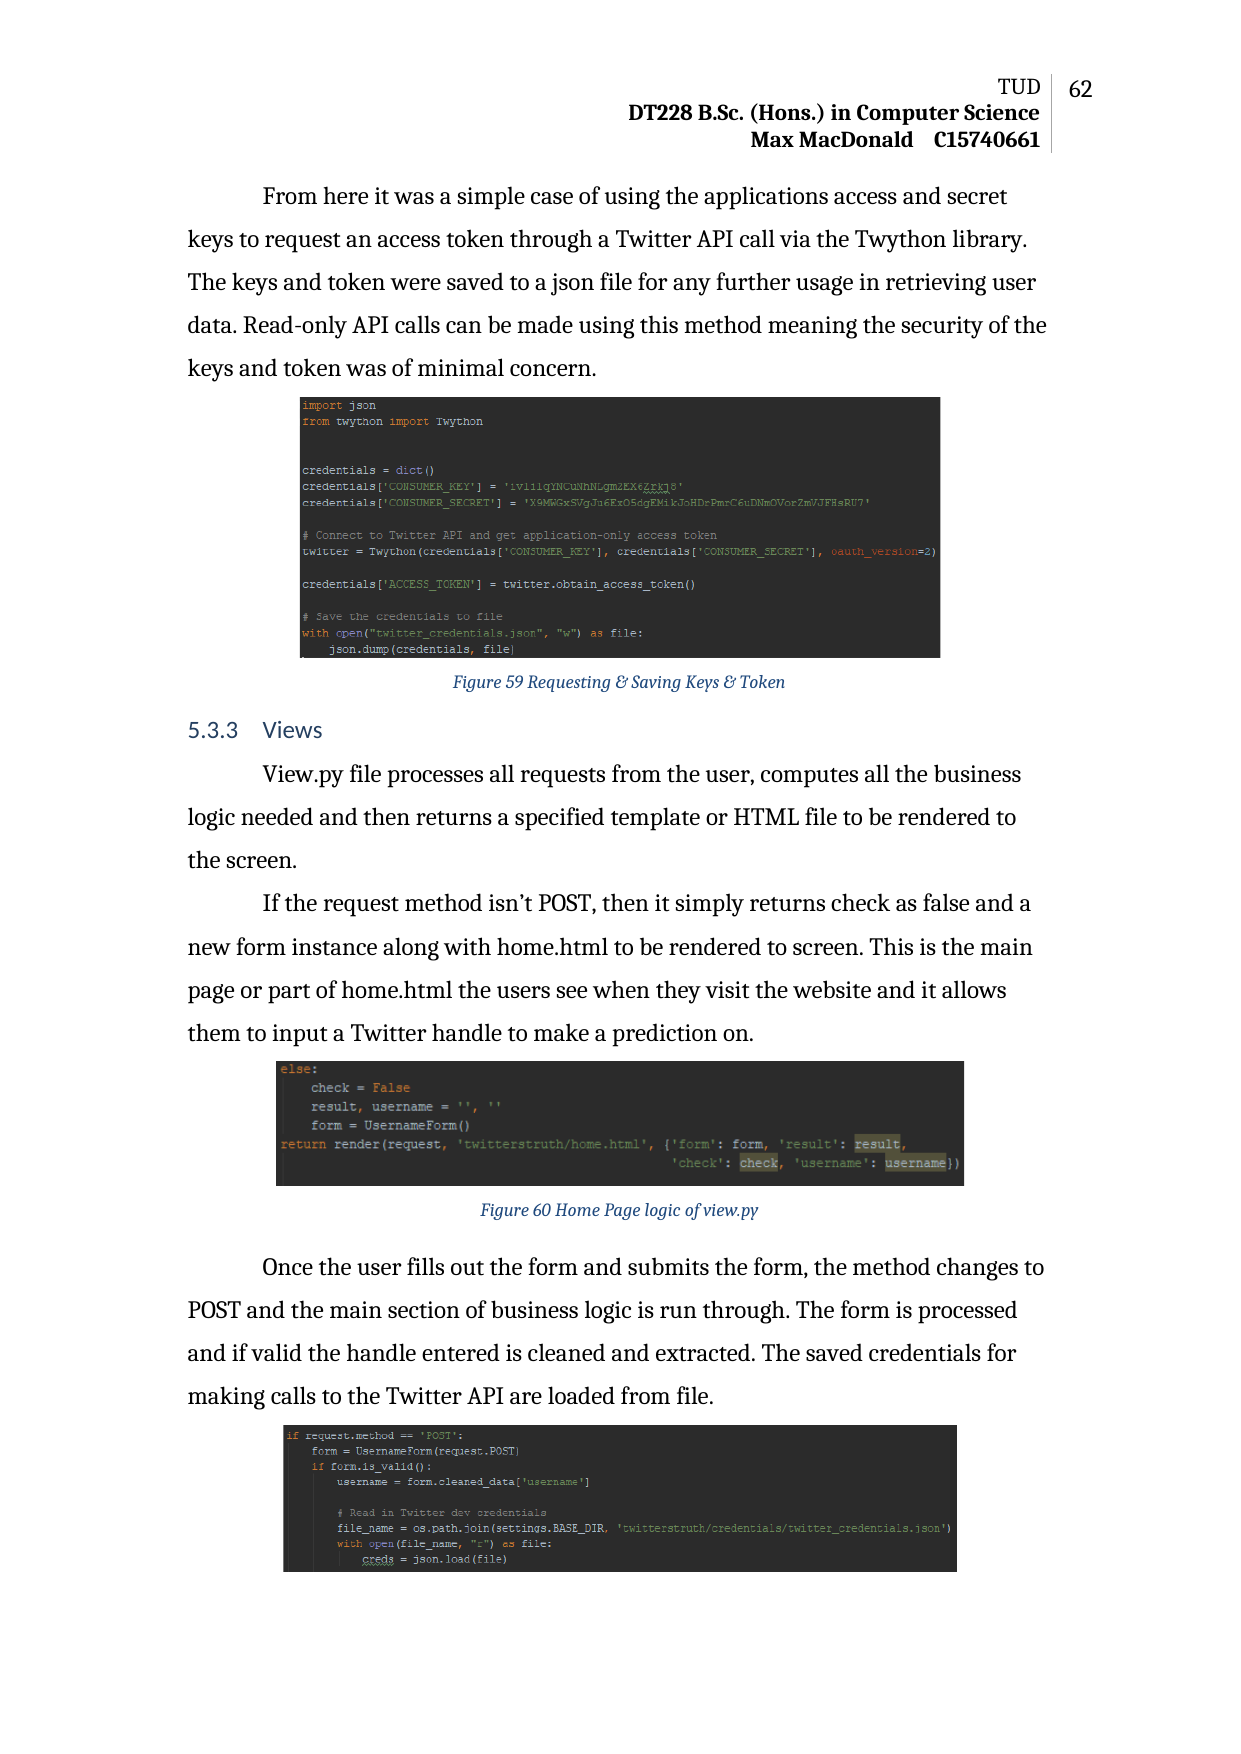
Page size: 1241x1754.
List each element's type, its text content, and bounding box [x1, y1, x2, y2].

picture [276, 1061, 965, 1186]
subtitle Views [187, 714, 1053, 745]
text Figure 60 Home Page logic of view.py [187, 1199, 1053, 1221]
text Figure 59 Requesting & Saving Keys & Token [187, 672, 1053, 693]
text View.py file processes all requests from the user, computes all the business logic needed and then returns a specified template or HTML file to be rendered to the screen. [187, 760, 1053, 875]
picture [299, 397, 941, 658]
picture [283, 1425, 957, 1572]
text Once the user fills out the form and submits the form, the method changes to POST and the main section of business logic is run through. The form is processed and if valid the handle entered is cleaned and extracted. The saved credentials for making calls to the Twitter API are loaded from file. [187, 1253, 1053, 1411]
text From here it was a simple case of using the applications access and secret keys to request an access token through a Twitter API call via the Twython library. The keys and token were saved to a json file for any further usage in retrieving user data. Read-only API calls can be made using this method meaning the security of the keys and token was of minimal concern. [187, 182, 1053, 383]
text If the request method isn’t POST, then it simply returns check as false and a new form instance along with home.html to be rendered to screen. This is the main page or part of home.html the users see when they visit the website and it allows them to input a Twitter handle to make a prediction on. [187, 889, 1053, 1047]
